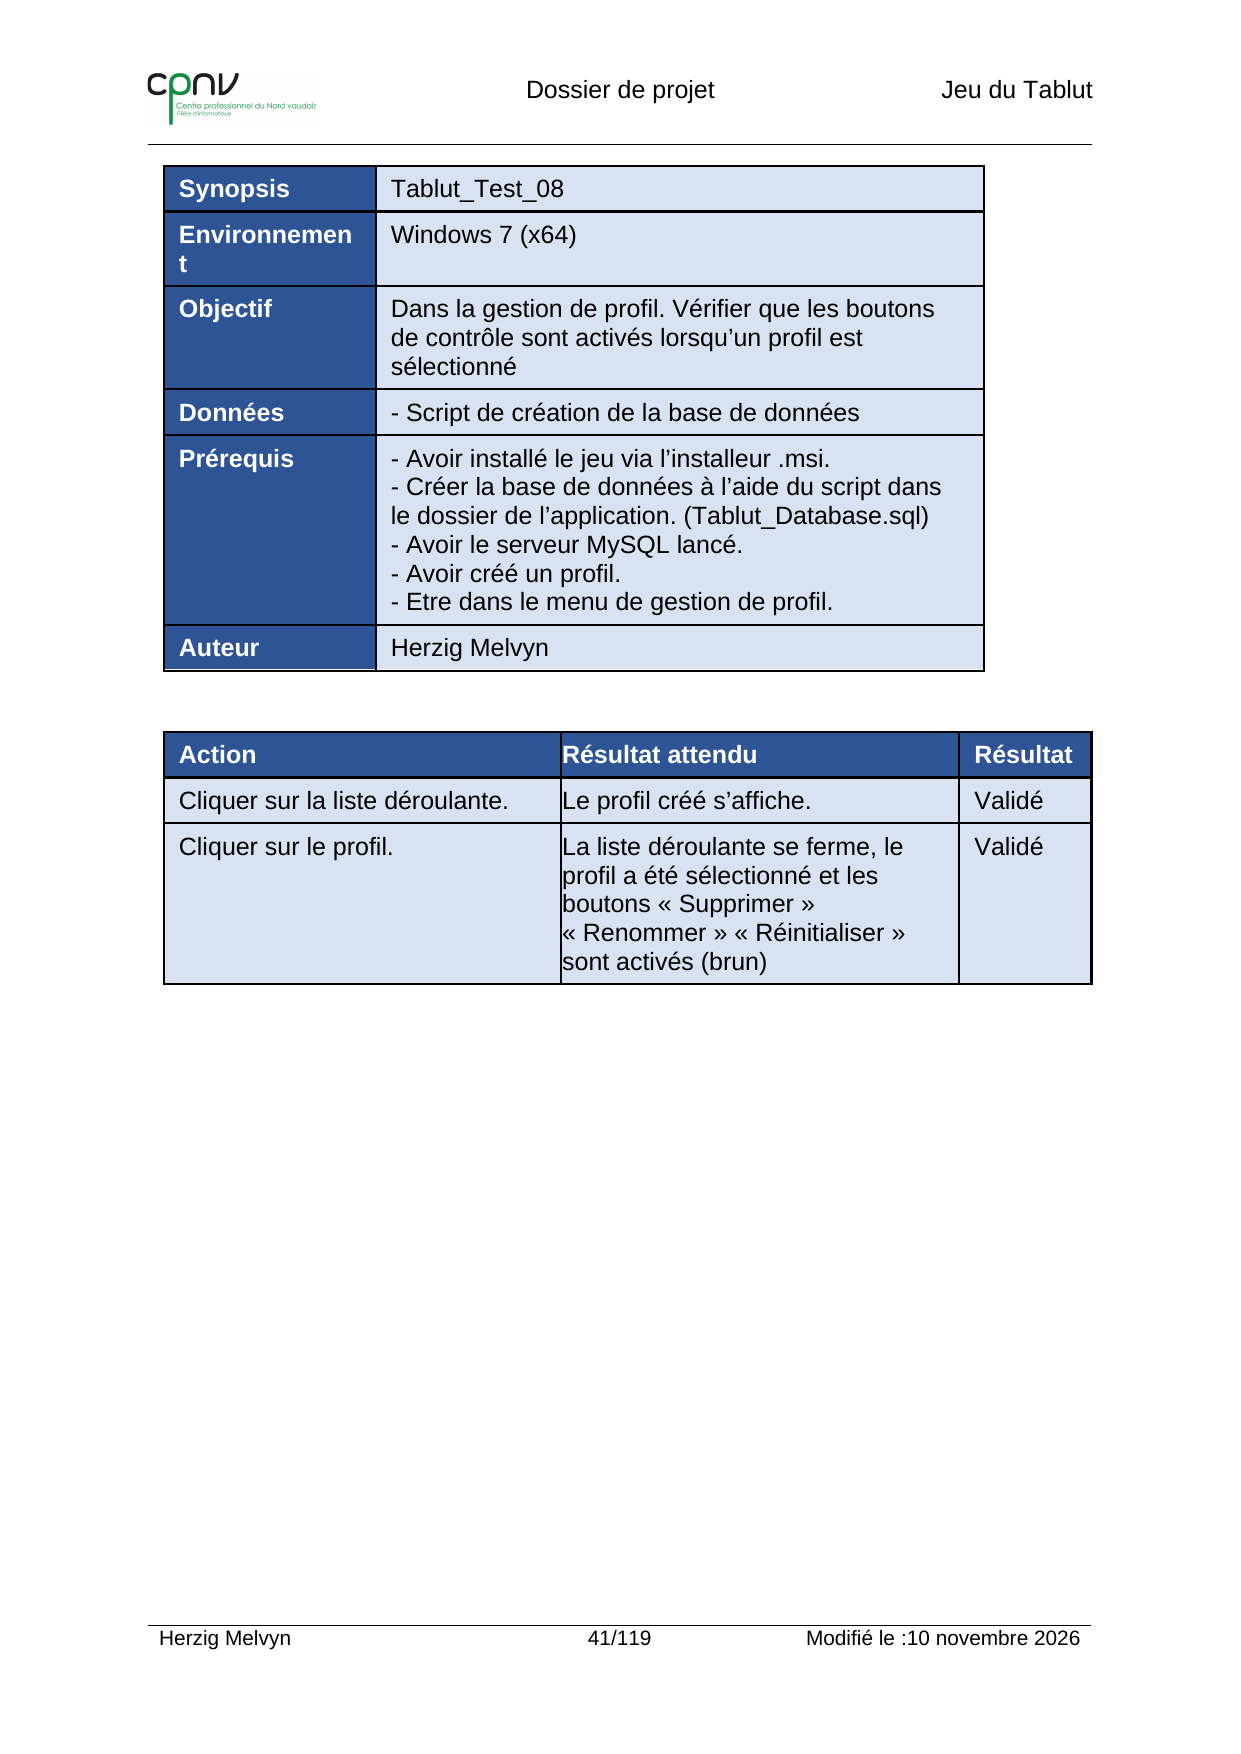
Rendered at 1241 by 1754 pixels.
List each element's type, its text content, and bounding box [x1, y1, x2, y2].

table_cell Données [165, 390, 375, 434]
table_cell Environnement [165, 213, 375, 285]
table_header Synopsis [165, 167, 375, 210]
table_header Tablut_Test_08 [377, 167, 983, 210]
table_cell Validé [960, 824, 1090, 983]
table_cell Dans la gestion de profil. Vérifier que les boutons de contrôle sont activés lorsqu’un profil est sélectionné [377, 287, 983, 388]
table_cell Cliquer sur la liste déroulante. [165, 779, 560, 822]
table_cell La liste déroulante se ferme, le profil a été sélectionné et les boutons « Supprimer » « Renommer » « Réinitialiser » sont activés (brun) [562, 824, 958, 983]
table_cell - Avoir installé le jeu via l’installeur .msi. - Créer la base de données à l’aide du script dans le dossier de l’application. (Tablut_Database.sql) - Avoir le serveur MySQL lancé. - Avoir créé un profil. - Etre dans le menu de gestion de profil. [377, 436, 983, 624]
table_header Résultat attendu [562, 733, 958, 776]
table_cell Validé [960, 779, 1090, 822]
table_cell Le profil créé s’affiche. [562, 779, 958, 822]
table_cell Prérequis [165, 436, 375, 624]
table_header Résultat [960, 733, 1090, 776]
table_cell - Script de création de la base de données [377, 390, 983, 434]
table_header Action [165, 733, 560, 776]
table_cell Cliquer sur le profil. [165, 824, 560, 983]
table_cell Herzig Melvyn [377, 626, 983, 669]
table_cell Objectif [165, 287, 375, 388]
picture [147, 73, 316, 125]
table_cell Windows 7 (x64) [377, 213, 983, 285]
table_cell Auteur [165, 626, 375, 669]
